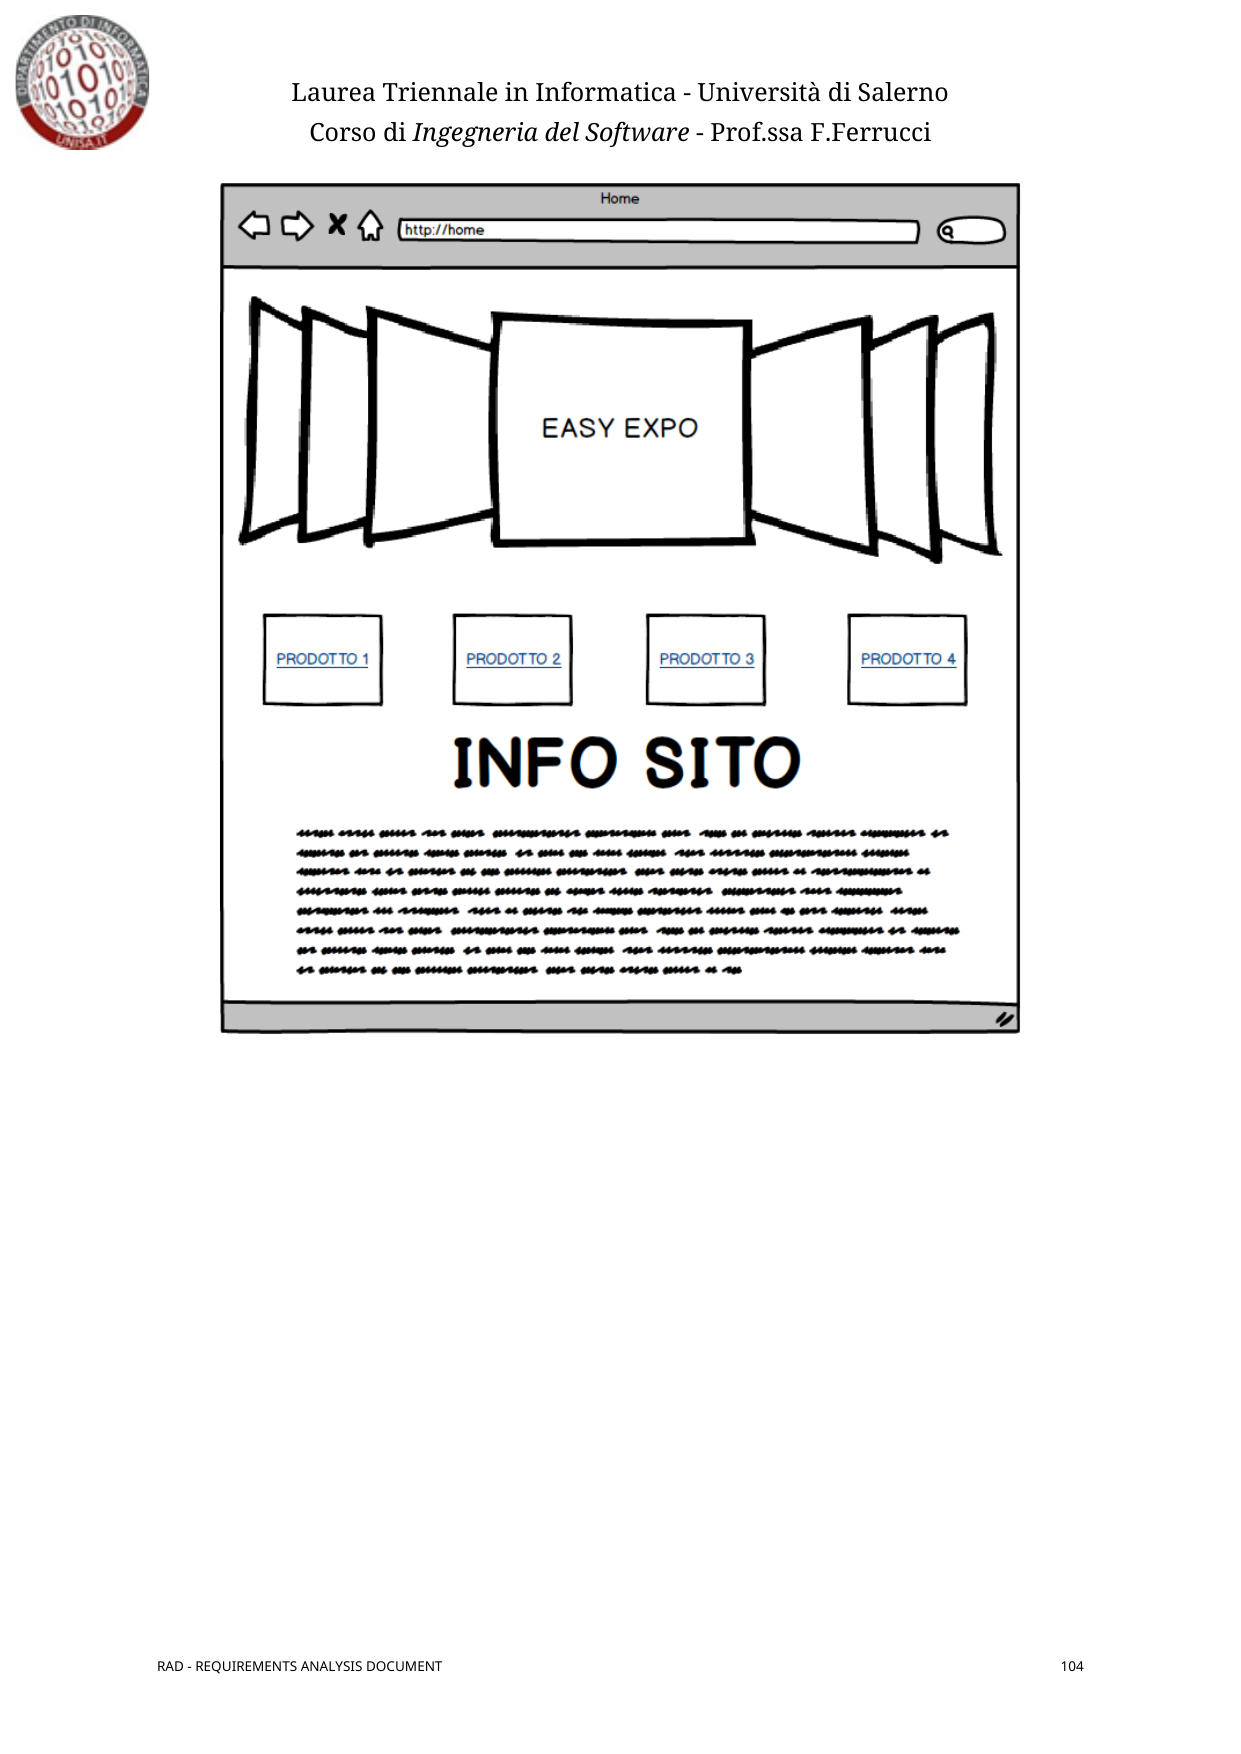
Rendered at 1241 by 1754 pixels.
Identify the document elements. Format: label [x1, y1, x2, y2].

picture [15, 15, 150, 150]
picture [220, 183, 1021, 1034]
